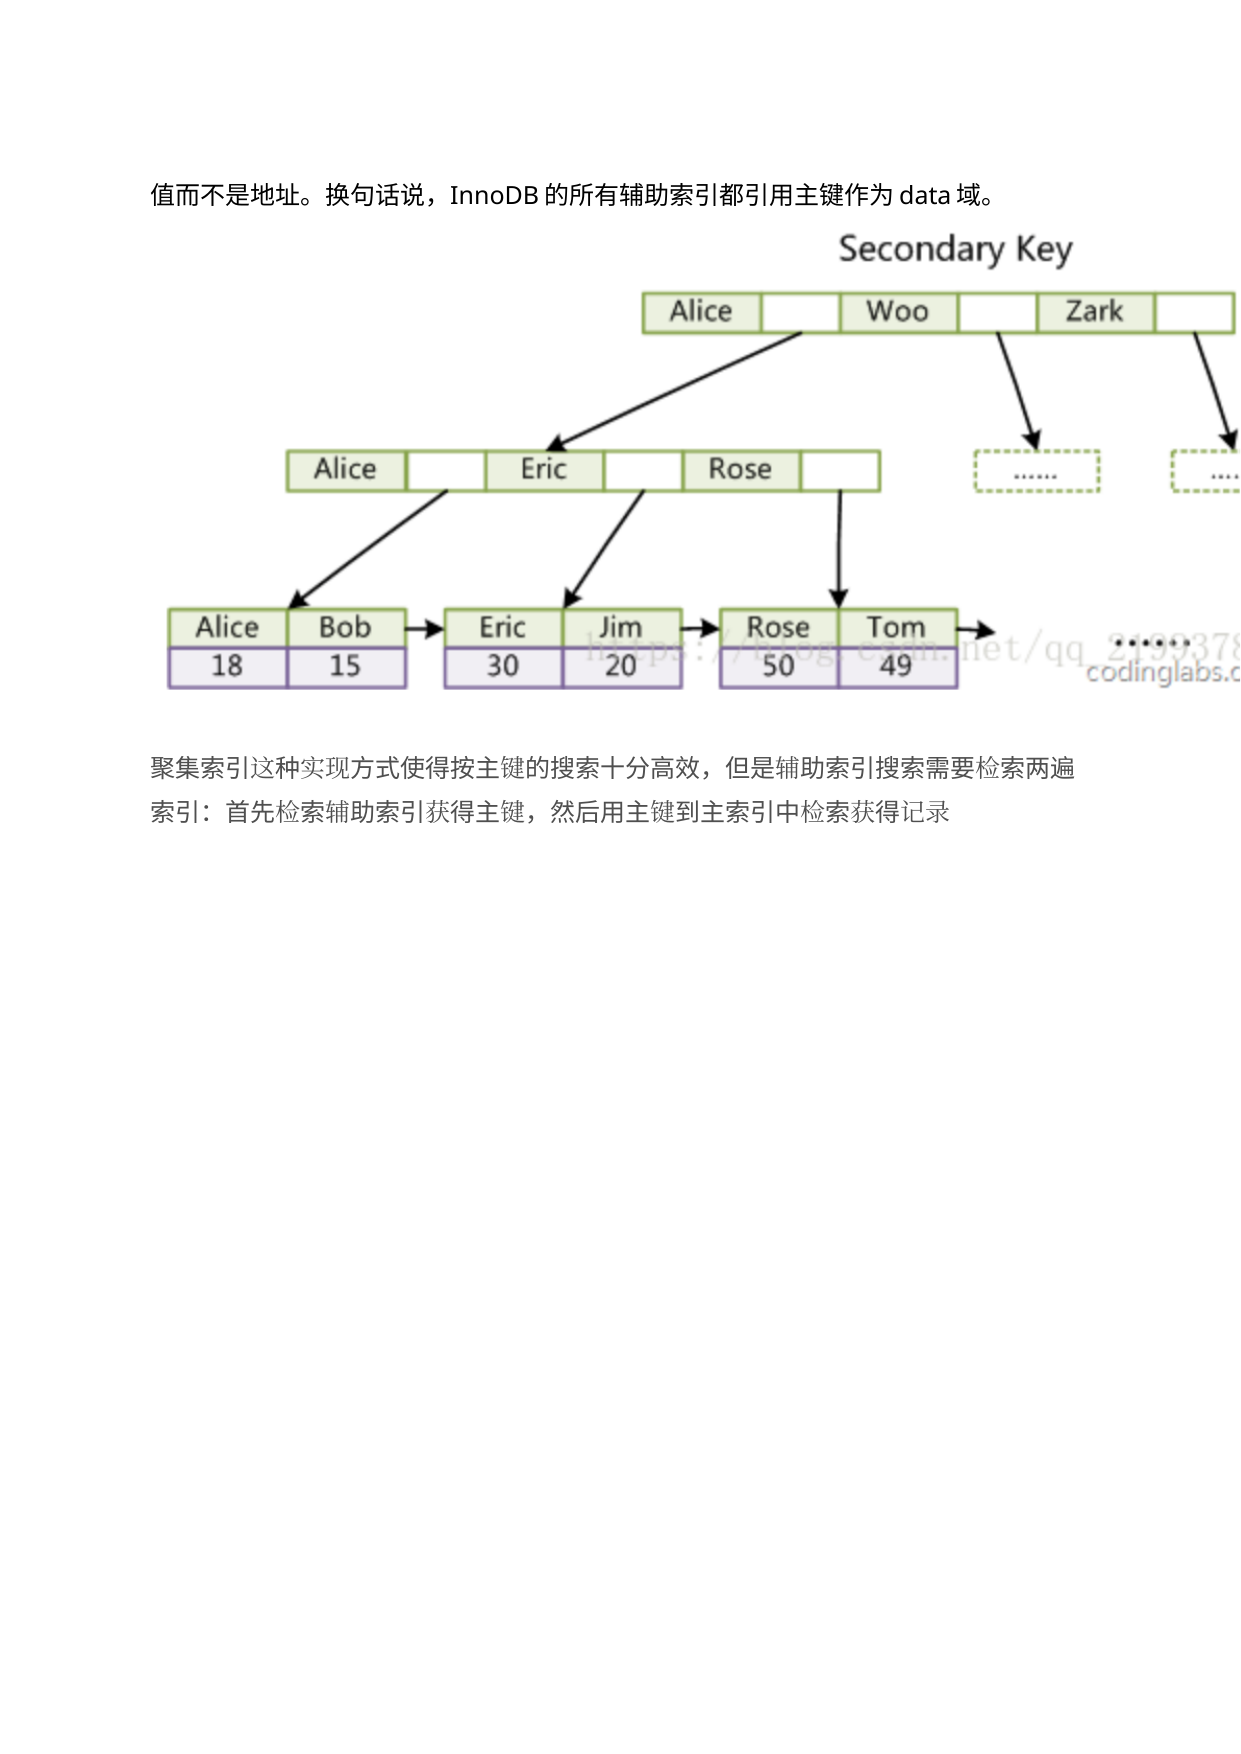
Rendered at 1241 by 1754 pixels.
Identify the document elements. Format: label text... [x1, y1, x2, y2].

text 聚集索引这种实现方式使得按主键的搜索十分高效，但是辅助索引搜索需要检索两遍索引：首先检索辅助索引获得主键，然后用主键到主索引中检索获得记录 [150, 745, 1090, 833]
picture [150, 216, 1241, 744]
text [150, 172, 1090, 216]
